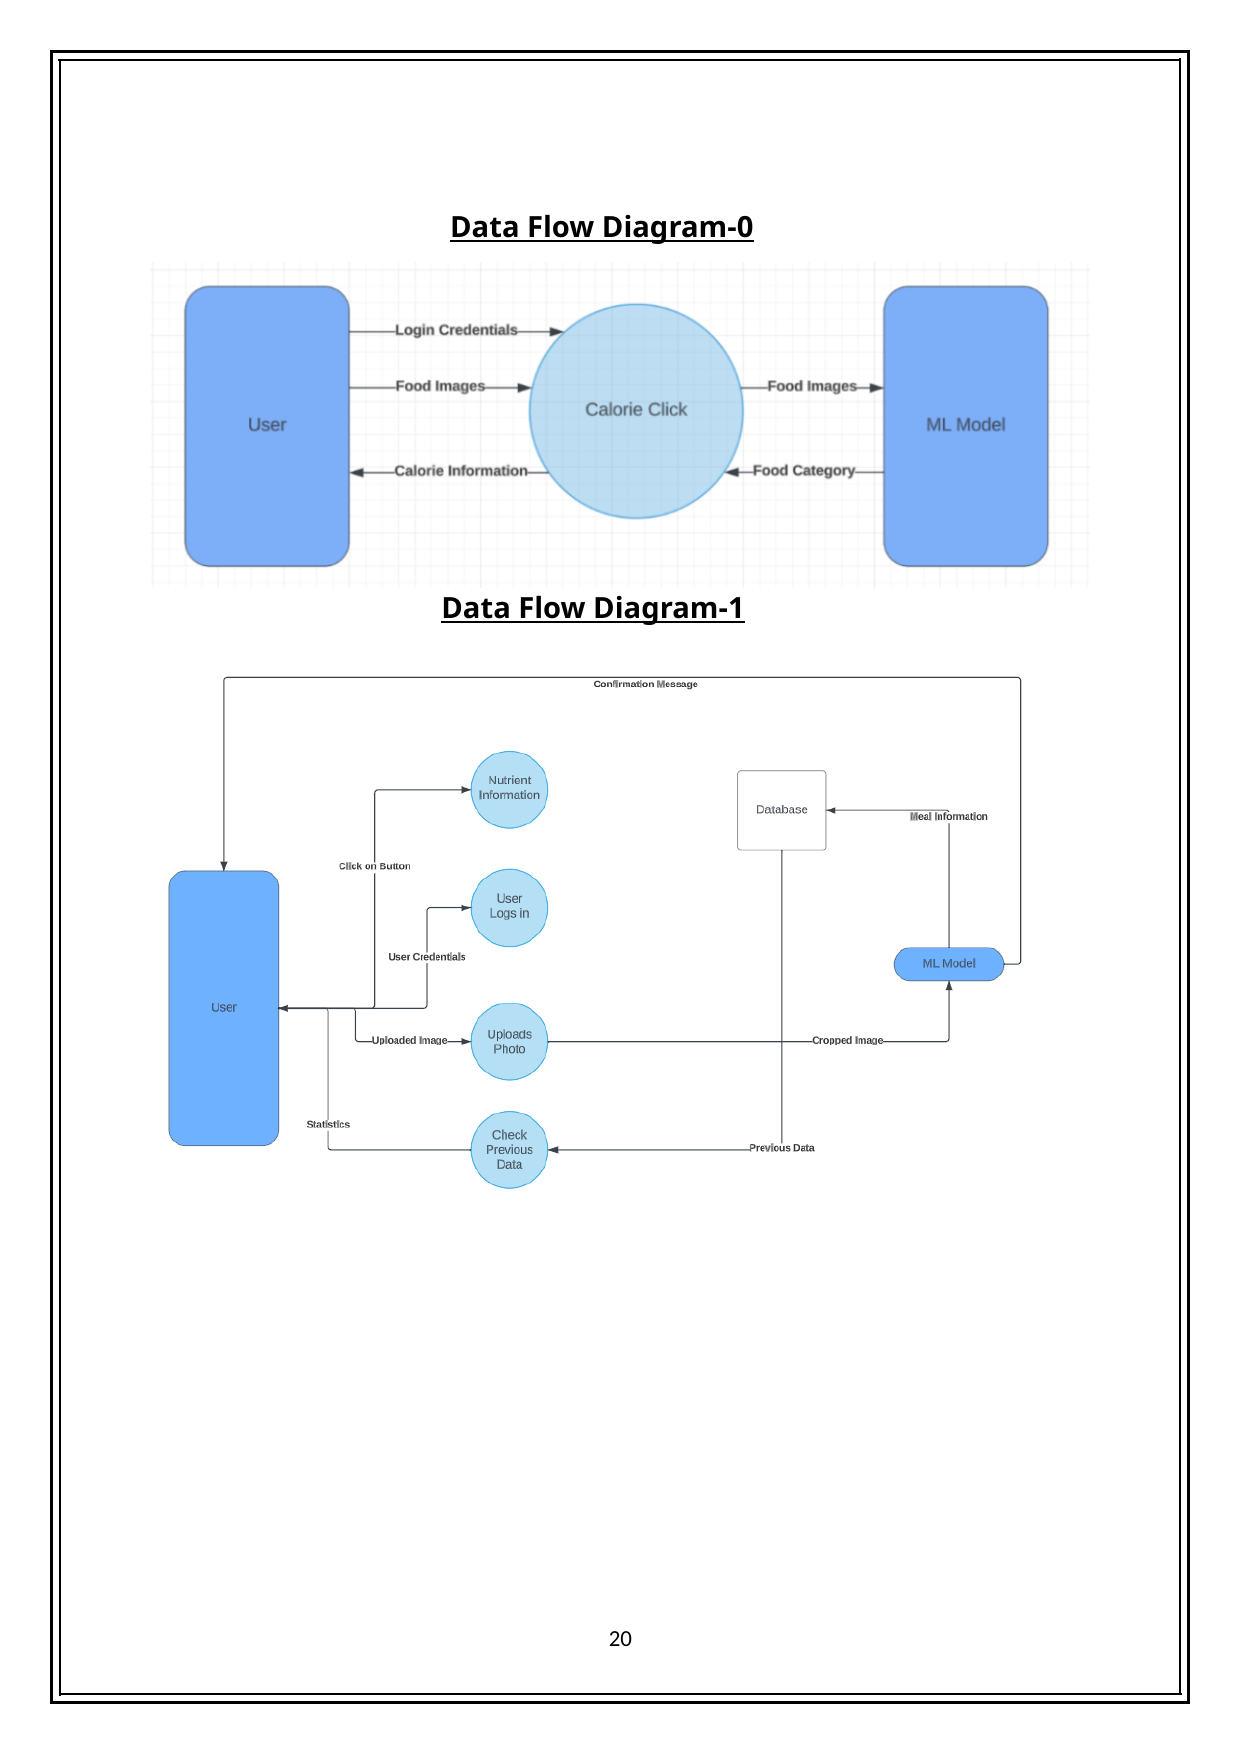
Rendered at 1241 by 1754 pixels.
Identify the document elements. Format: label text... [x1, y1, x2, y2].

picture [150, 262, 1091, 588]
picture [150, 643, 1091, 1197]
text Data Flow Diagram-0 [375, 206, 1036, 246]
text Data Flow Diagram-1 [150, 588, 1036, 627]
